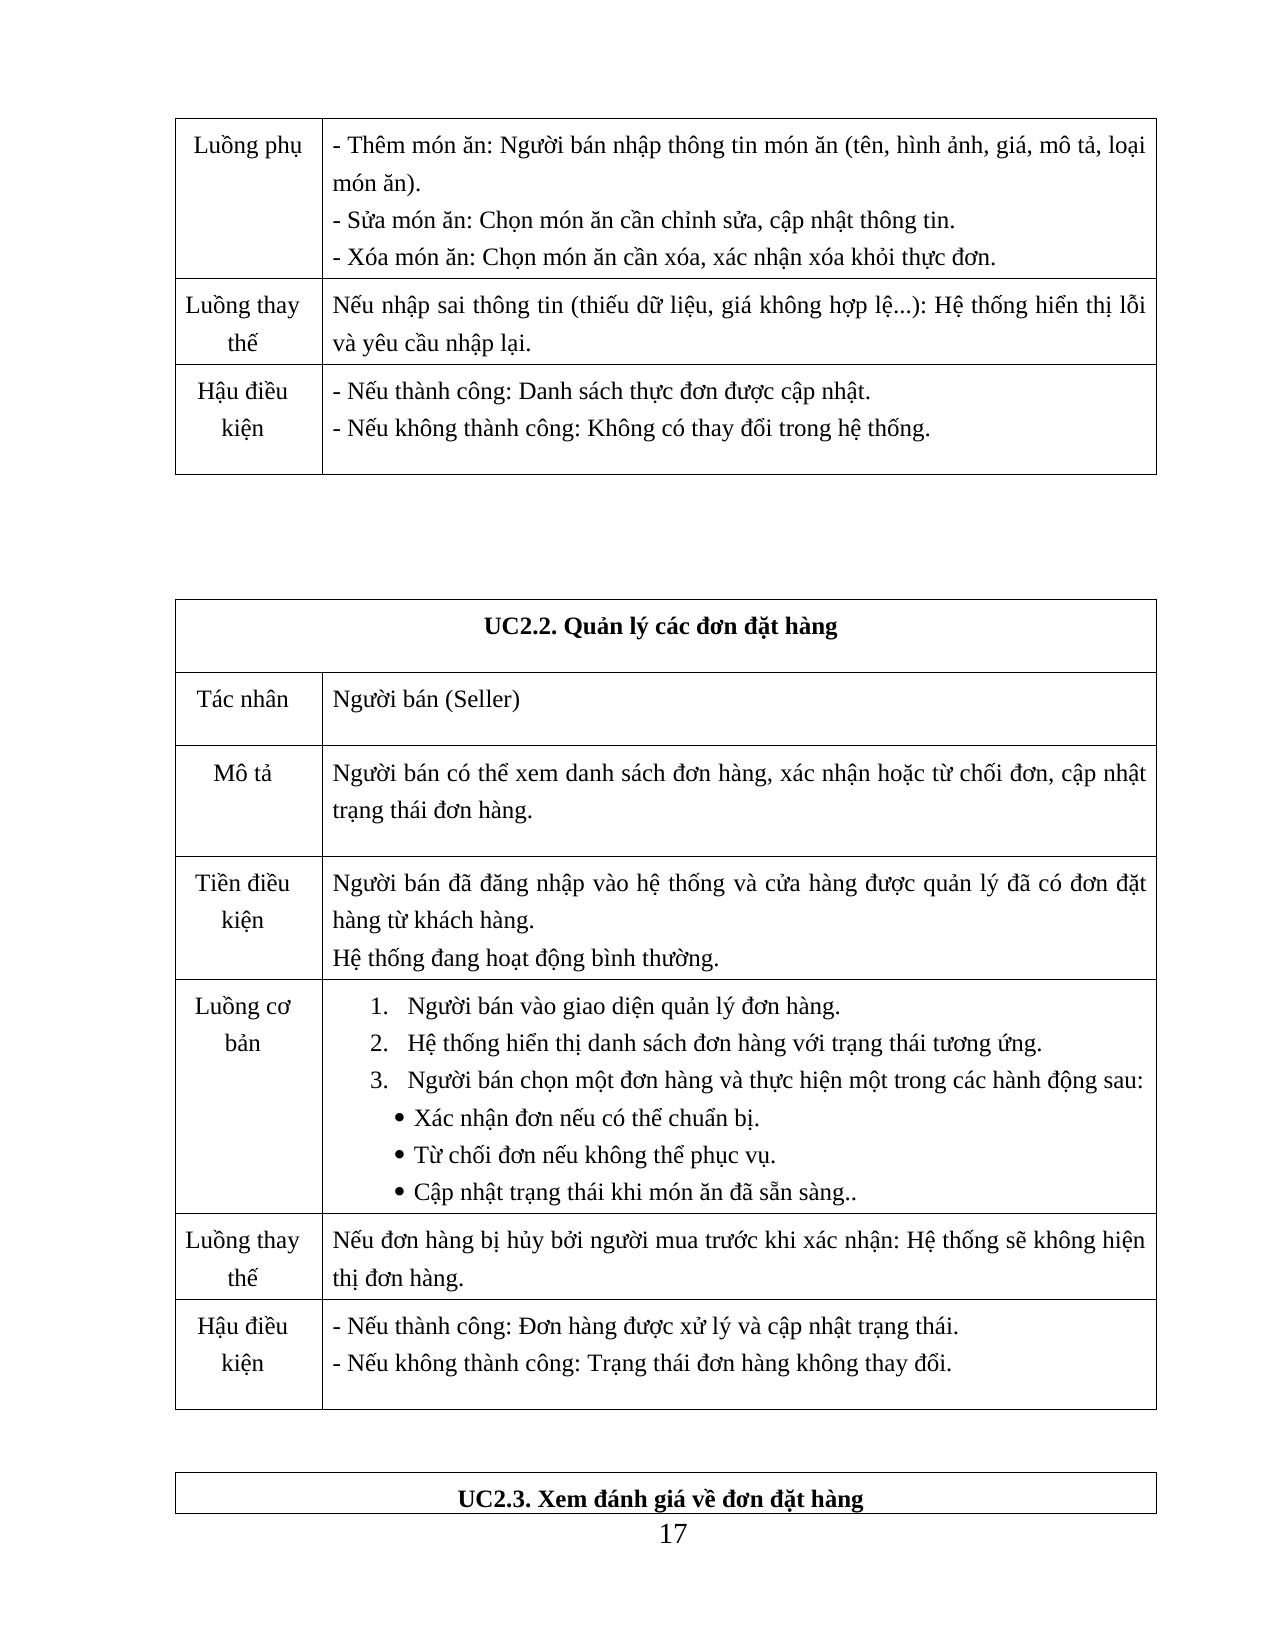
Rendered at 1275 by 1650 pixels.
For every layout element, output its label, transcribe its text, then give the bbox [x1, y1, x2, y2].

table_cell Nếu đơn hàng bị hủy bởi người mua trước khi xác nhận: Hệ thống sẽ không hiện thị đơn hàng. [323, 1214, 1156, 1298]
table_cell Hậu điều kiện [176, 365, 322, 474]
table_cell Hậu điều kiện [176, 1300, 322, 1409]
table_cell - Nếu thành công: Danh sách thực đơn được cập nhật. - Nếu không thành công: Không có thay đổi trong hệ thống. [323, 365, 1156, 474]
table_cell Người bán (Seller) [323, 673, 1156, 745]
table_cell Người bán đã đăng nhập vào hệ thống và cửa hàng được quản lý đã có đơn đặt hàng từ khách hàng. Hệ thống đang hoạt động bình thường. [323, 857, 1156, 978]
table_cell Luồng thay thế [176, 279, 322, 363]
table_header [176, 1473, 1156, 1513]
table_cell Mô tả [176, 746, 322, 856]
table_cell Tác nhân [176, 673, 322, 745]
table_cell Luồng phụ [176, 119, 322, 278]
table_header UC2.2. Quản lý các đơn đặt hàng [176, 600, 1156, 672]
table_cell - Thêm món ăn: Người bán nhập thông tin món ăn (tên, hình ảnh, giá, mô tả, loại món ăn). - Sửa món ăn: Chọn món ăn cần chỉnh sửa, cập nhật thông tin. - Xóa món ăn: Chọn món ăn cần xóa, xác nhận xóa khỏi thực đơn. [323, 119, 1156, 278]
table_cell Tiền điều kiện [176, 857, 322, 978]
table_cell Luồng cơ bản [176, 980, 322, 1213]
table_cell Người bán có thể xem danh sách đơn hàng, xác nhận hoặc từ chối đơn, cập nhật trạng thái đơn hàng. [323, 746, 1156, 856]
table_cell Nếu nhập sai thông tin (thiếu dữ liệu, giá không hợp lệ...): Hệ thống hiển thị lỗi và yêu cầu nhập lại. [323, 279, 1156, 363]
table_cell Người bán vào giao diện quản lý đơn hàng. Hệ thống hiển thị danh sách đơn hàng với trạng thái tương ứng. Người bán chọn một đơn hàng và thực hiện một trong các hành động sau: Xác nhận đơn nếu có thể chuẩn bị. Từ chối đơn nếu không thể phục vụ. Cập nhật trạng thái khi món ăn đã sẵn sàng.. [323, 980, 1156, 1213]
table_cell - Nếu thành công: Đơn hàng được xử lý và cập nhật trạng thái. - Nếu không thành công: Trạng thái đơn hàng không thay đổi. [323, 1300, 1156, 1409]
table_cell Luồng thay thế [176, 1214, 322, 1298]
